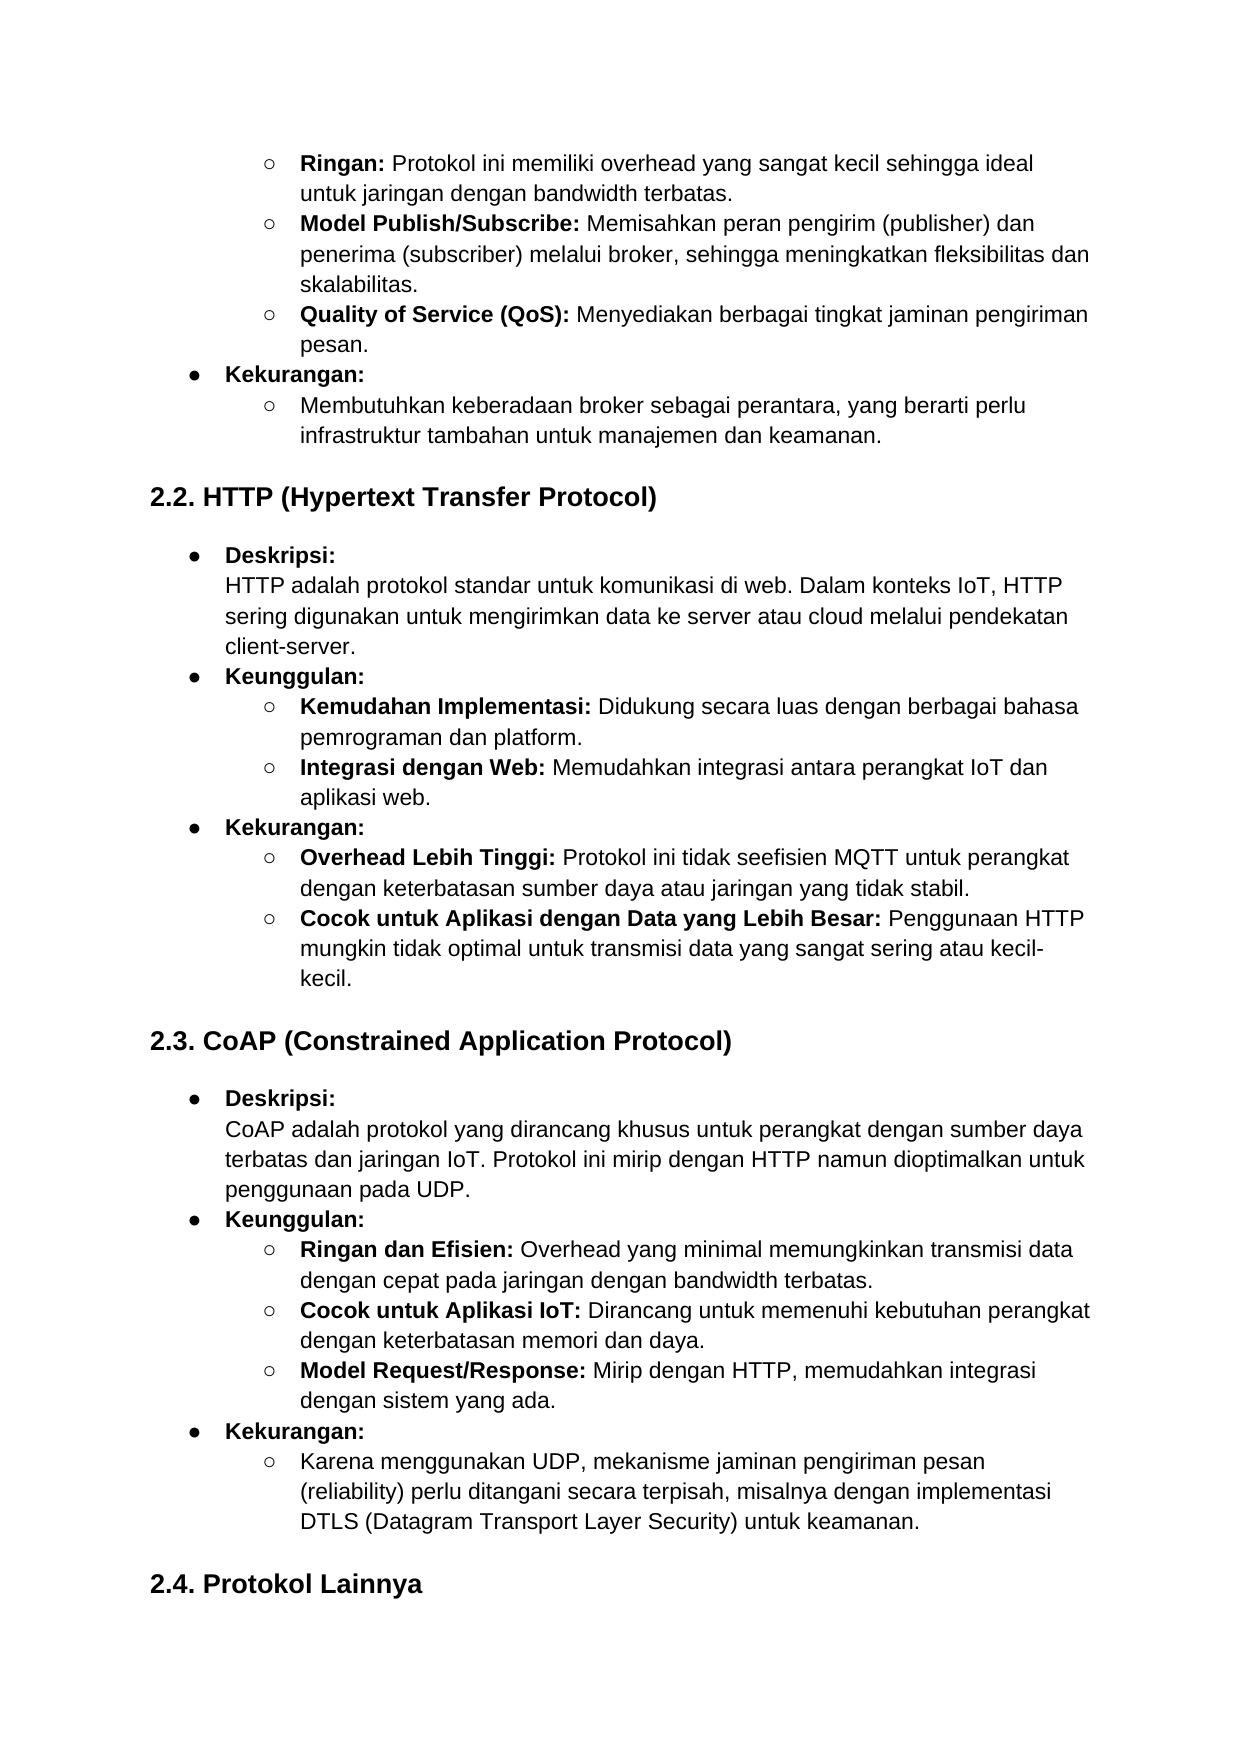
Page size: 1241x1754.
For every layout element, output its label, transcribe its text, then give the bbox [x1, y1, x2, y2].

subtitle Deskripsi: CoAP adalah protokol yang dirancang khusus untuk perangkat dengan sumber daya terbatas dan jaringan IoT. Protokol ini mirip dengan HTTP namun dioptimalkan untuk penggunaan pada UDP. [187, 1085, 1090, 1202]
subtitle Cocok untuk Aplikasi IoT: Dirancang untuk memenuhi kebutuhan perangkat dengan keterbatasan memori dan daya. [262, 1297, 1090, 1353]
subtitle 2.3. CoAP (Constrained Application Protocol) [150, 1024, 1090, 1056]
subtitle Kekurangan: [187, 361, 1090, 388]
subtitle Quality of Service (QoS): Menyediakan berbagai tingkat jaminan pengiriman pesan. [262, 301, 1090, 358]
subtitle 2.4. Protokol Lainnya [150, 1568, 1090, 1599]
subtitle Kekurangan: [187, 1418, 1090, 1444]
subtitle Cocok untuk Aplikasi dengan Data yang Lebih Besar: Penggunaan HTTP mungkin tidak optimal untuk transmisi data yang sangat sering atau kecil-kecil. [262, 905, 1090, 991]
subtitle Integrasi dengan Web: Memudahkan integrasi antara perangkat IoT dan aplikasi web. [262, 754, 1090, 810]
subtitle Membutuhkan keberadaan broker sebagai perantara, yang berarti perlu infrastruktur tambahan untuk manajemen dan keamanan. [262, 392, 1090, 448]
subtitle Keunggulan: [187, 1206, 1090, 1233]
subtitle Overhead Lebih Tinggi: Protokol ini tidak seefisien MQTT untuk perangkat dengan keterbatasan sumber daya atau jaringan yang tidak stabil. [262, 844, 1090, 901]
subtitle 2.2. HTTP (Hypertext Transfer Protocol) [150, 481, 1090, 512]
subtitle Kemudahan Implementasi: Didukung secara luas dengan berbagai bahasa pemrograman dan platform. [262, 693, 1090, 750]
subtitle Keunggulan: [187, 663, 1090, 689]
subtitle Karena menggunakan UDP, mekanisme jaminan pengiriman pesan (reliability) perlu ditangani secara terpisah, misalnya dengan implementasi DTLS (Datagram Transport Layer Security) untuk keamanan. [262, 1448, 1090, 1535]
subtitle Ringan dan Efisien: Overhead yang minimal memungkinkan transmisi data dengan cepat pada jaringan dengan bandwidth terbatas. [262, 1236, 1090, 1293]
subtitle Model Request/Response: Mirip dengan HTTP, memudahkan integrasi dengan sistem yang ada. [262, 1357, 1090, 1414]
subtitle Model Publish/Subscribe: Memisahkan peran pengirim (publisher) dan penerima (subscriber) melalui broker, sehingga meningkatkan fleksibilitas dan skalabilitas. [262, 210, 1090, 297]
subtitle Kekurangan: [187, 814, 1090, 840]
subtitle Ringan: Protokol ini memiliki overhead yang sangat kecil sehingga ideal untuk jaringan dengan bandwidth terbatas. [262, 150, 1090, 207]
subtitle Deskripsi: HTTP adalah protokol standar untuk komunikasi di web. Dalam konteks IoT, HTTP sering digunakan untuk mengirimkan data ke server atau cloud melalui pendekatan client-server. [187, 542, 1090, 659]
